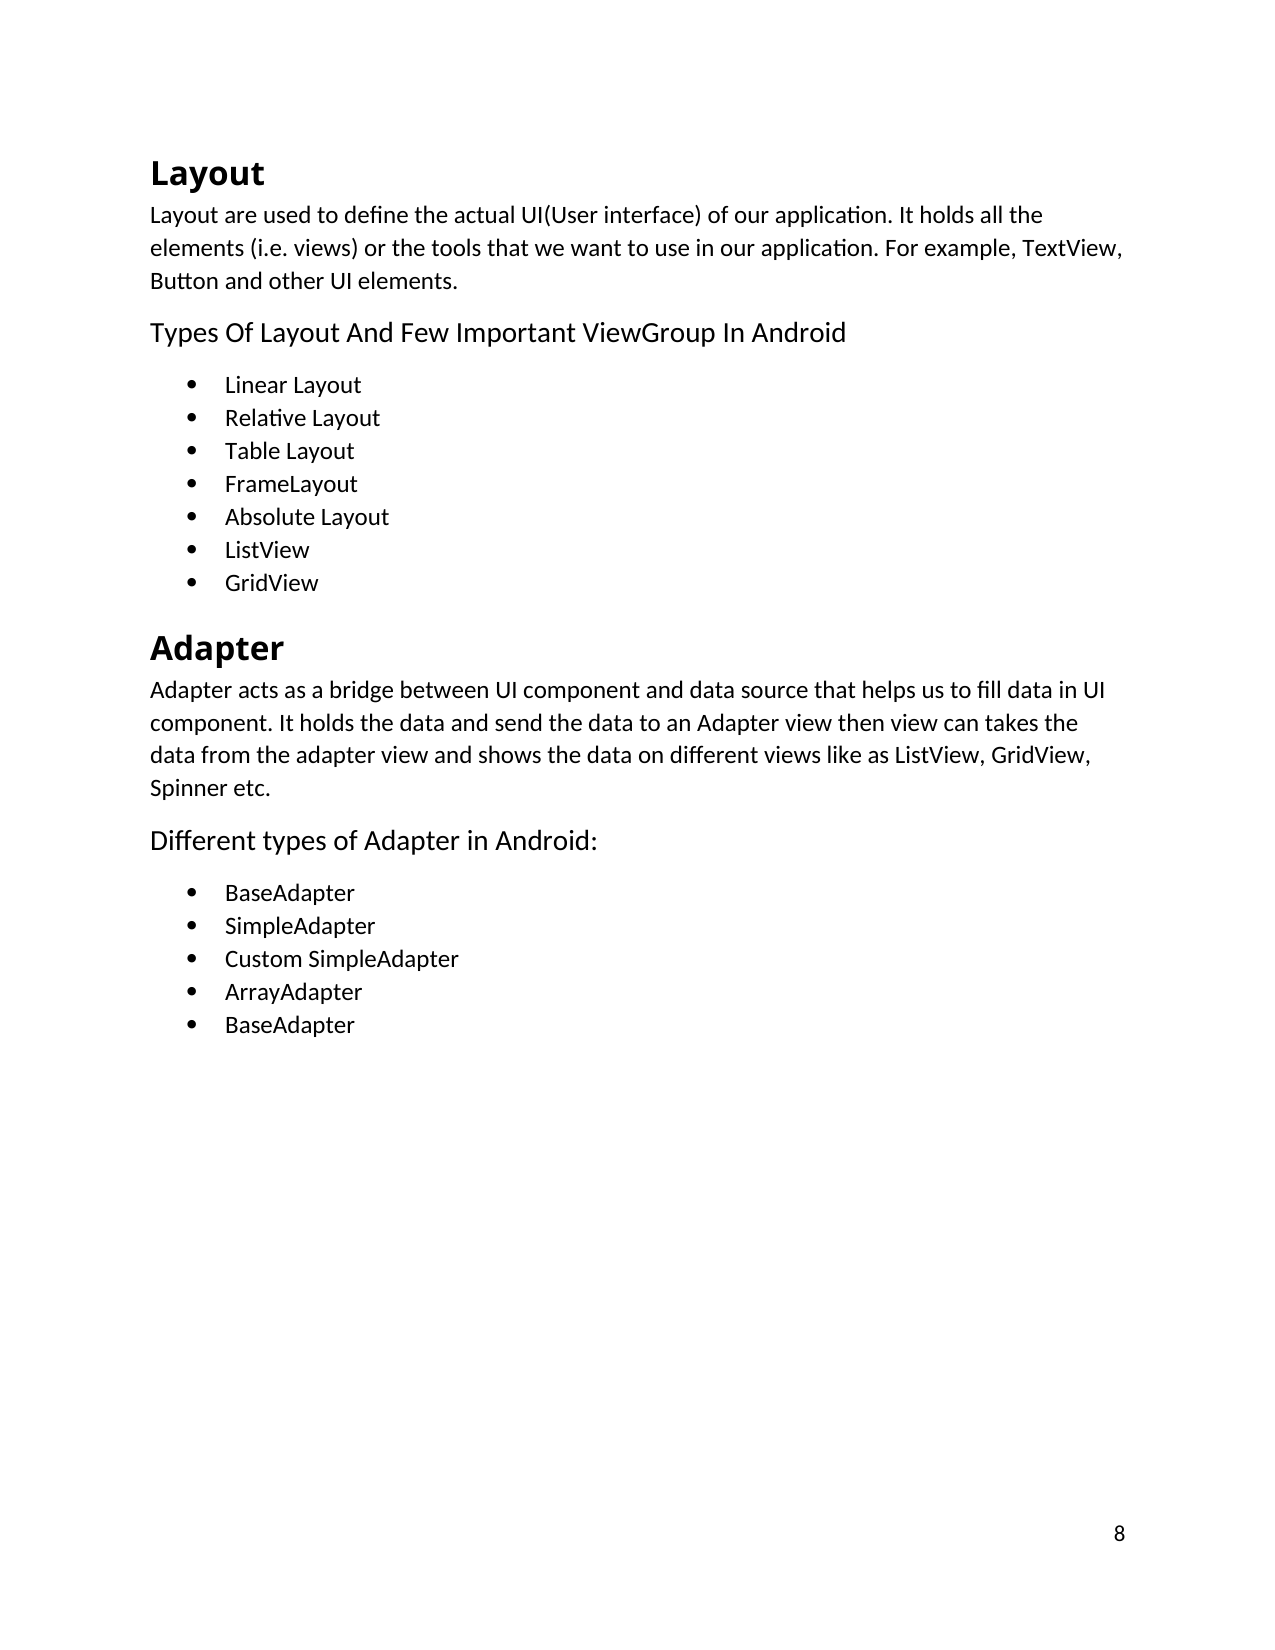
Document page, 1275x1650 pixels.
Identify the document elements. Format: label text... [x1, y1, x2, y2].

list Table Layout [187, 435, 1125, 466]
list BaseAdapter [187, 877, 1125, 908]
list Linear Layout [187, 369, 1125, 400]
list Relative Layout [187, 402, 1125, 433]
list ListView [187, 534, 1125, 564]
text Different types of Adapter in Android: [150, 822, 1125, 858]
text Adapter acts as a bridge between UI component and data source that helps us to fill data in UI component. It holds the data and send the data to an Adapter view then view can takes the data from the adapter view and shows the data on different views like as ListView, GridView, Spinner etc. [150, 674, 1125, 803]
text Layout are used to define the actual UI(User interface) of our application. It holds all the elements (i.e. views) or the tools that we want to use in our application. For example, TextView, Button and other UI elements. [150, 199, 1125, 295]
list FrameLayout [187, 468, 1125, 499]
subtitle Adapter [150, 625, 1125, 670]
list SimpleAdapter [187, 910, 1125, 941]
list Custom SimpleAdapter [187, 943, 1125, 974]
text Types Of Layout And Few Important ViewGroup In Android [150, 314, 1125, 350]
list Absolute Layout [187, 501, 1125, 532]
subtitle Layout [150, 150, 1125, 195]
list ArrayAdapter [187, 976, 1125, 1007]
list GridView [187, 567, 1125, 597]
list BaseAdapter [187, 1009, 1125, 1039]
